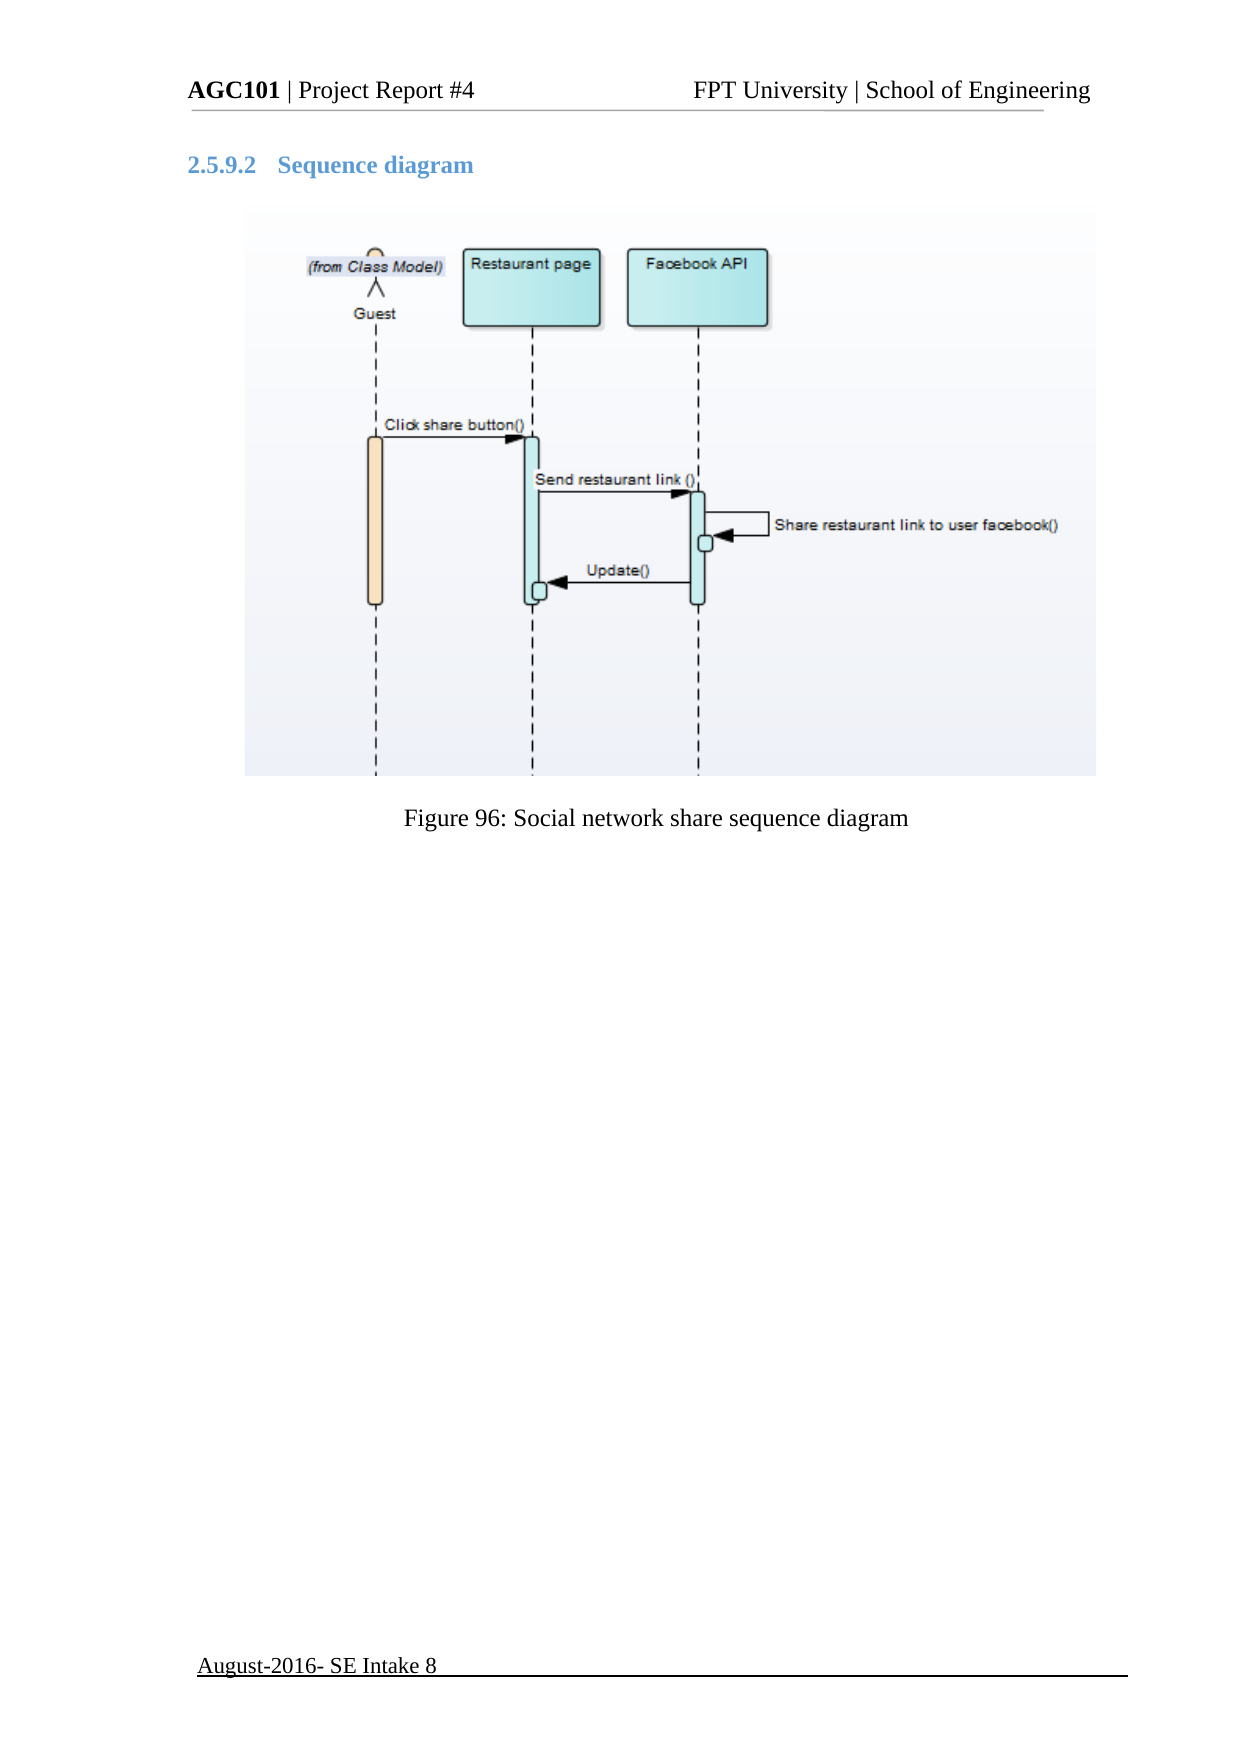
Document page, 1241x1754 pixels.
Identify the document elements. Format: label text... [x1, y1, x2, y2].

picture [244, 205, 1097, 776]
subtitle Sequence diagram [187, 150, 1120, 179]
text Figure 96: Social network share sequence diagram [192, 803, 1120, 831]
